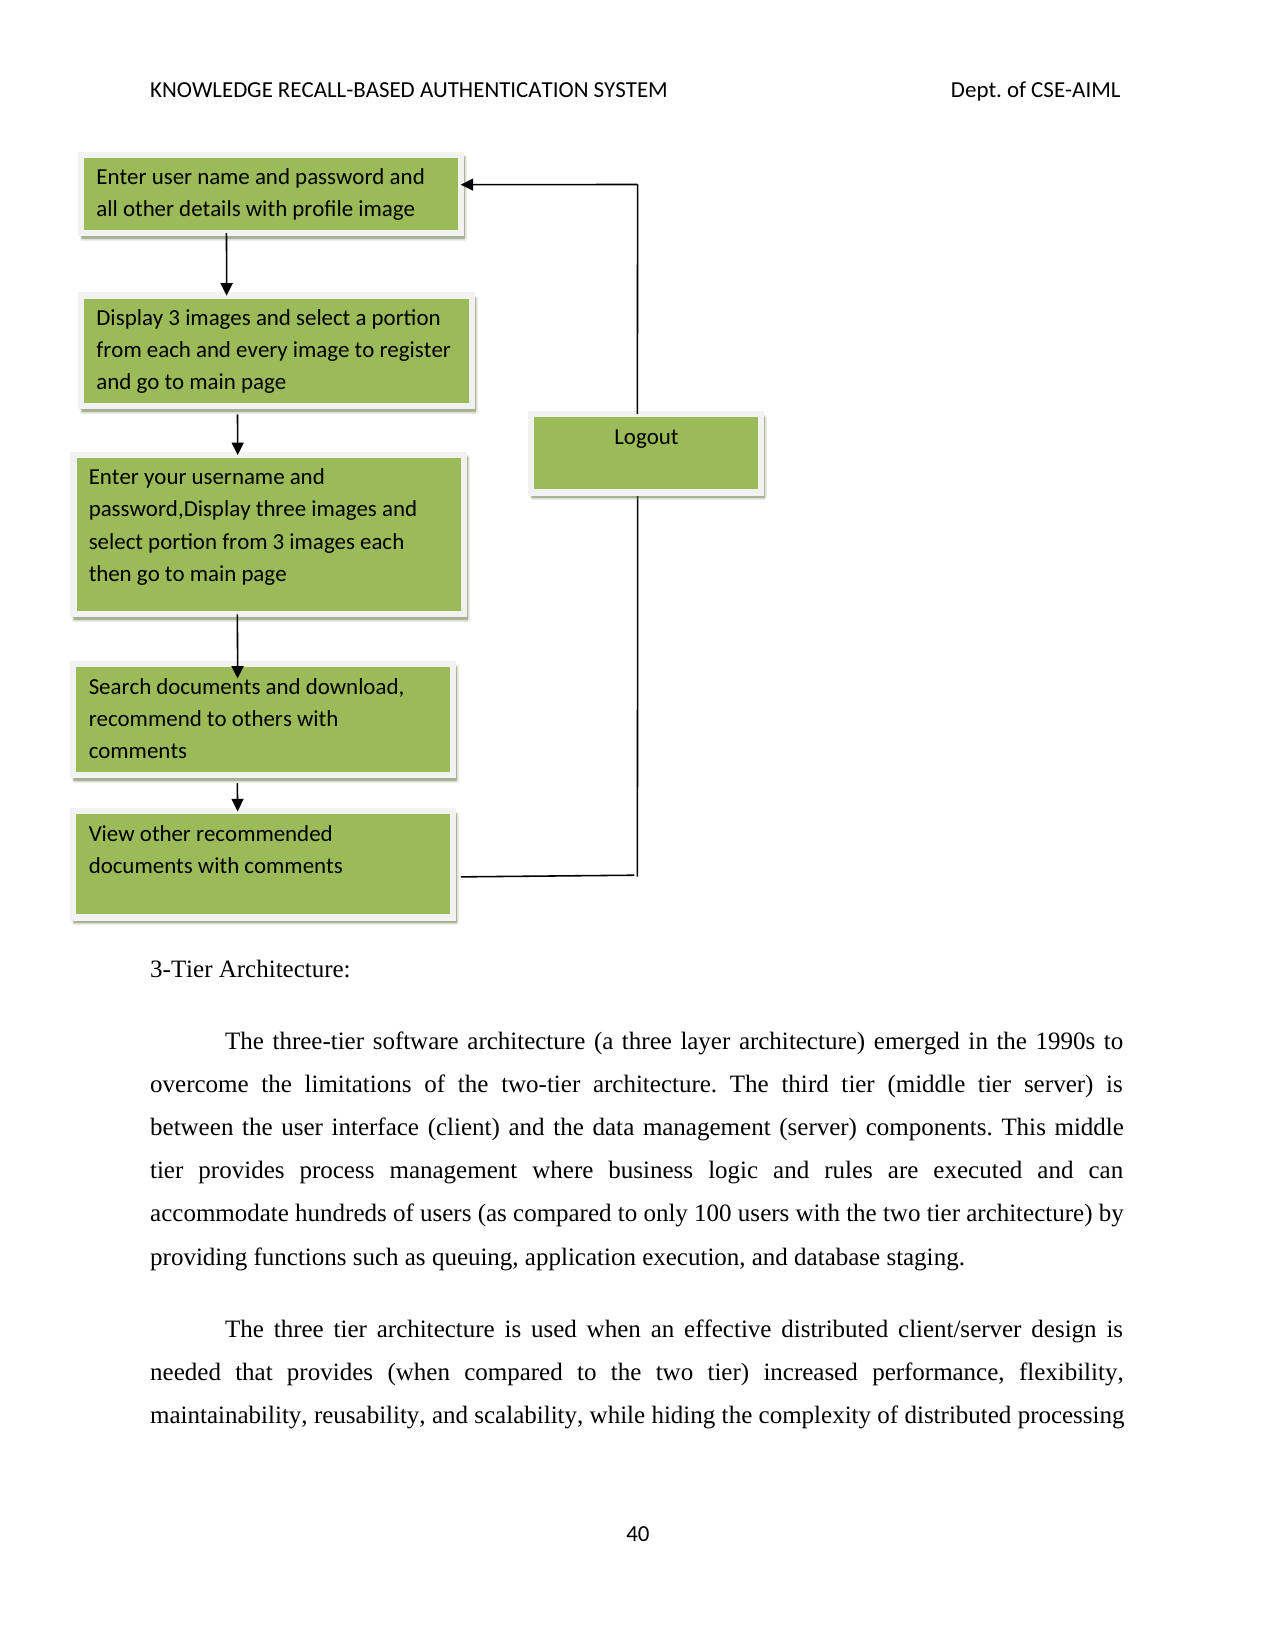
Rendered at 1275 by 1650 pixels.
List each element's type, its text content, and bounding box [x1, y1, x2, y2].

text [150, 1314, 1125, 1429]
text The three-tier software architecture (a three layer architecture) emerged in the 1990s to overcome the limitations of the two-tier architecture. The third tier (middle tier server) is between the user interface (client) and the data management (server) components. This middle tier provides process management where business logic and rules are executed and can accommodate hundreds of users (as compared to only 100 users with the two tier architecture) by providing functions such as queuing, application execution, and database staging. [150, 1026, 1125, 1270]
text 3-Tier Architecture: [150, 954, 1125, 982]
